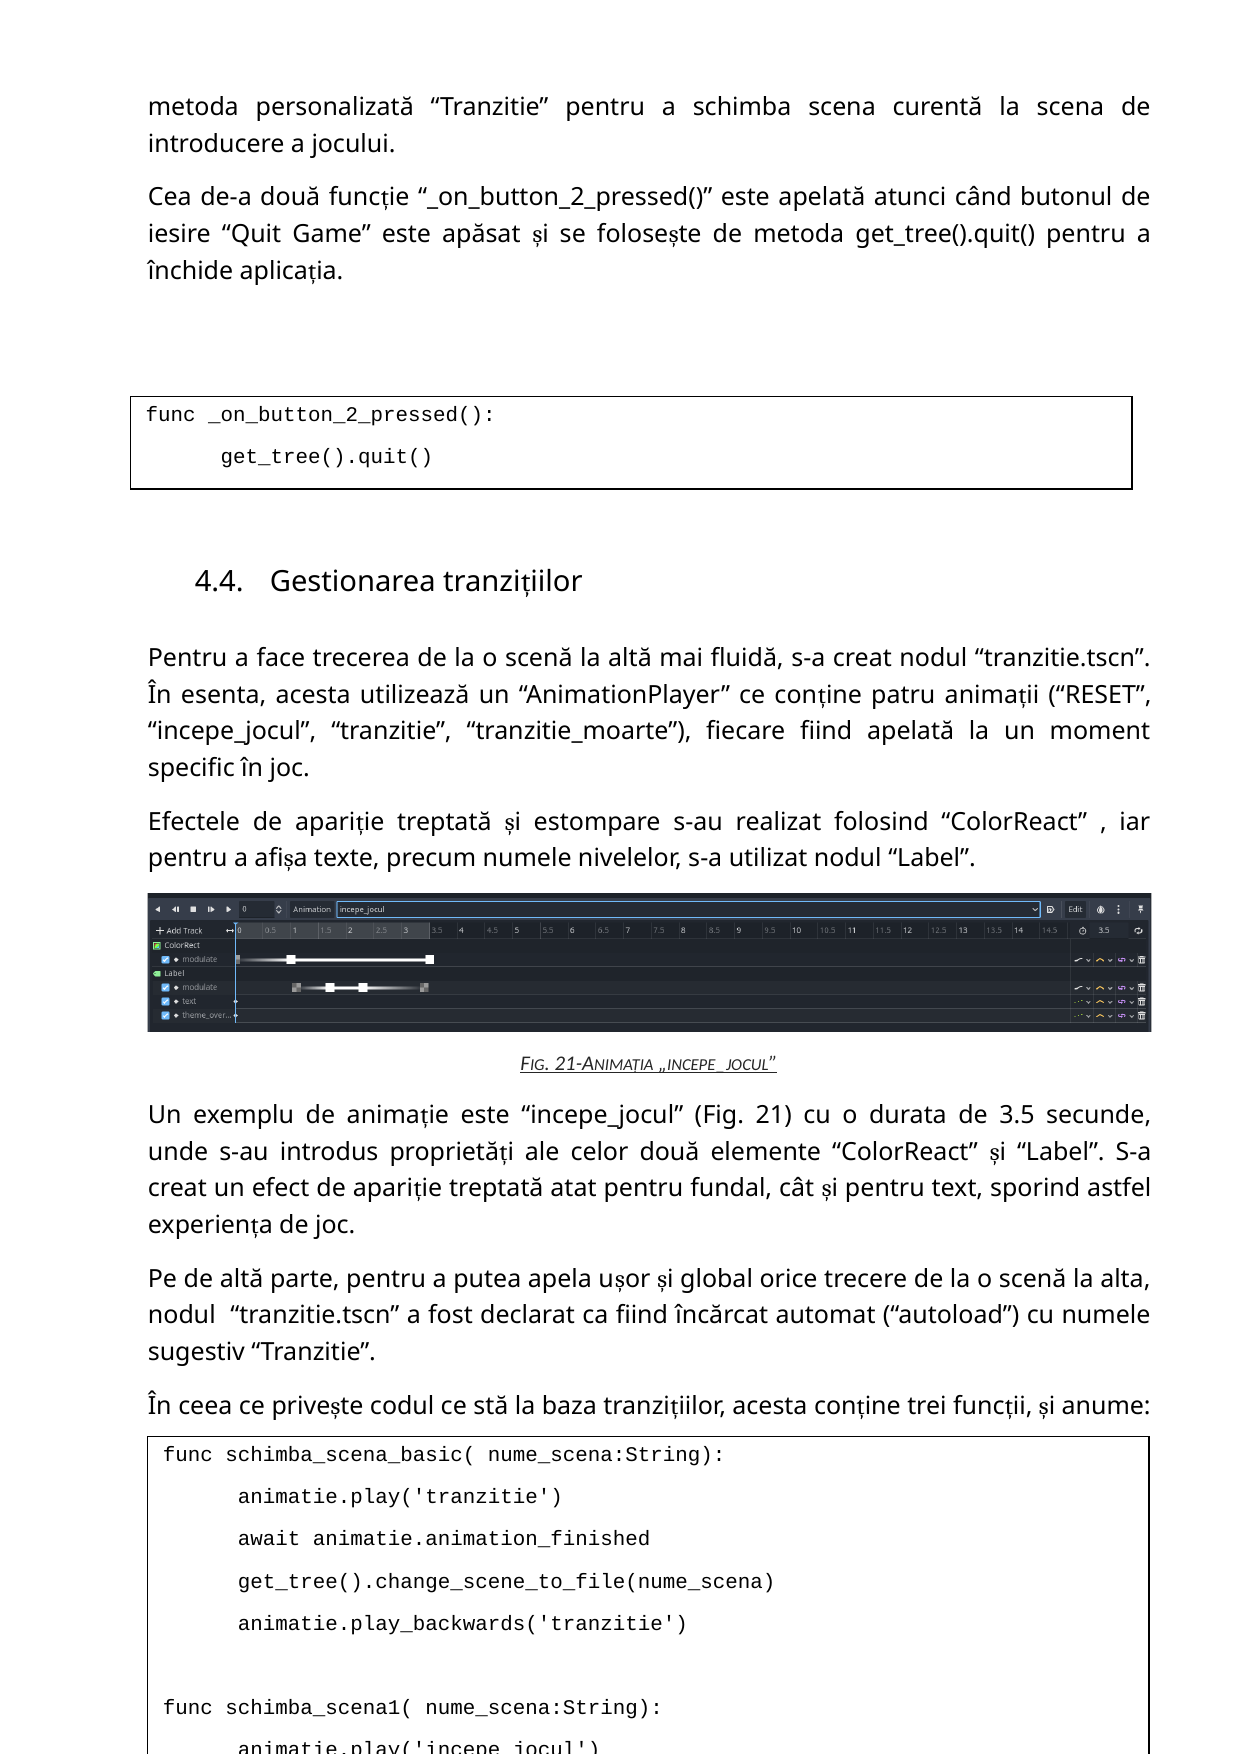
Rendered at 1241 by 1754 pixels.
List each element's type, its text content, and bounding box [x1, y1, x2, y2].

text Fig. 21-Animația „incepe_jocul” [148, 1050, 1152, 1076]
subtitle Gestionarea tranzițiilor [194, 359, 1152, 600]
text Efectele de apariție treptată și estompare s-au realizat folosind “ColorReact” , iar pentru a afișa texte, precum numele nivelelor, s-a utilizat nodul “Label”. [148, 803, 1152, 874]
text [148, 89, 1152, 159]
picture [147, 893, 1152, 1032]
text Cea de-a două funcție “_on_button_2_pressed()” este apelată atunci când butonul de iesire “Quit Game” este apăsat și se folosește de metoda get_tree().quit() pentru a închide aplicația. [148, 179, 1152, 286]
text Pentru a face trecerea de la o scenă la altă mai fluidă, s-a creat nodul “tranzitie.tscn”. În esenta, acesta utilizează un “AnimationPlayer” ce conține patru animații (“RESET”, “incepe_jocul”, “tranzitie”, “tranzitie_moarte”), fiecare fiind apelată la un moment specific în joc. [148, 639, 1152, 784]
text În ceea ce privește codul ce stă la baza tranzițiilor, acesta conține trei funcții, și anume: [148, 1387, 1152, 1421]
text Un exemplu de animație este “incepe_jocul” (Fig. 21) cu o durata de 3.5 secunde, unde s-au introdus proprietăți ale celor două elemente “ColorReact” și “Label”. S-a creat un efect de apariție treptată atat pentru fundal, cât și pentru text, sporind astfel experiența de joc. [148, 1097, 1152, 1241]
text Pe de altă parte, pentru a putea apela ușor și global orice trecere de la o scenă la alta, nodul “tranzitie.tscn” a fost declarat ca fiind încărcat automat (“autoload”) cu numele sugestiv “Tranzitie”. [148, 1260, 1152, 1368]
